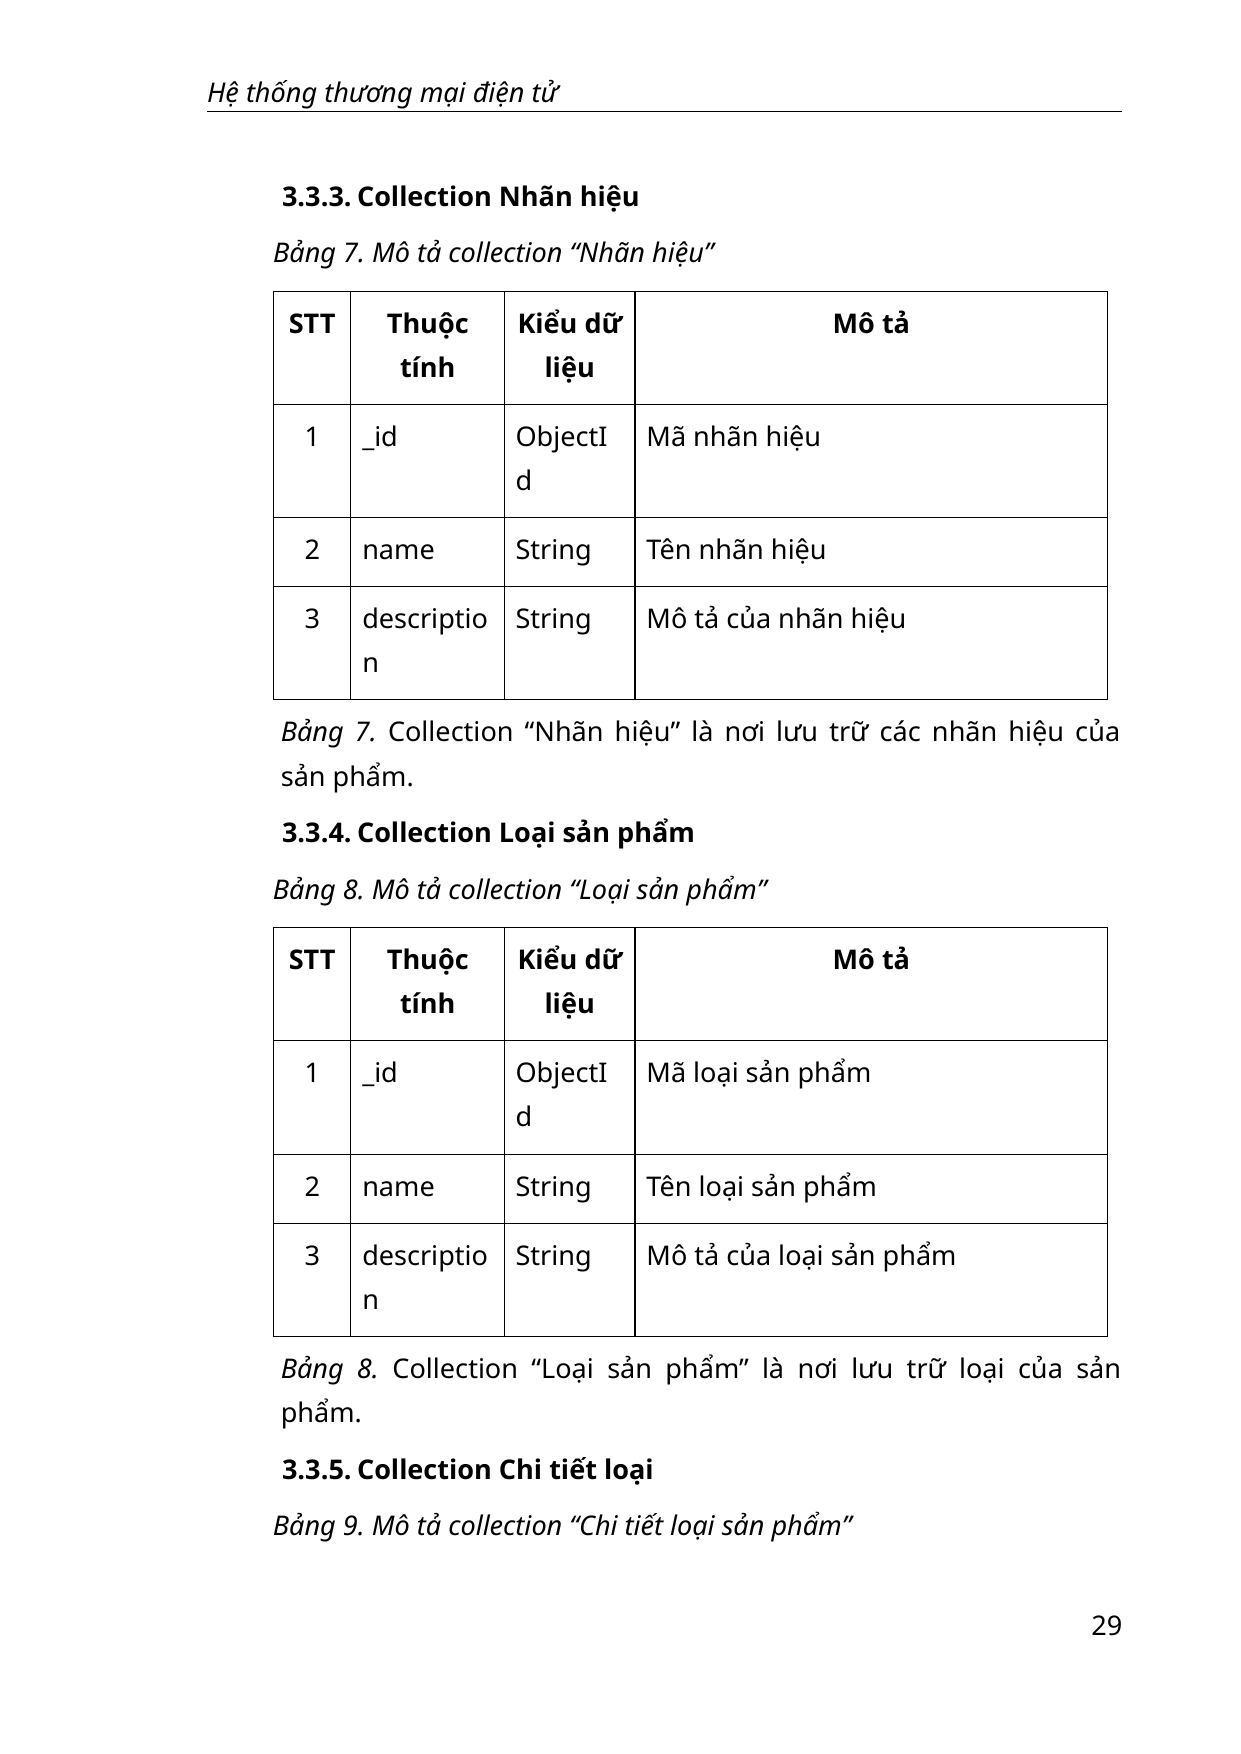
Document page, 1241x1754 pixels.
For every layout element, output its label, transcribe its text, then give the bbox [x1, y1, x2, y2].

table_cell Mã loại sản phẩm [636, 1041, 1107, 1153]
table_cell _id [351, 1041, 504, 1153]
table_cell ObjectId [505, 1041, 634, 1153]
table_cell ObjectId [505, 405, 634, 517]
table_header STT [274, 928, 350, 1040]
table_cell name [351, 518, 504, 586]
table_header STT [274, 292, 350, 404]
table_header Kiểu dữ liệu [505, 292, 634, 404]
table_cell Mã nhãn hiệu [636, 405, 1107, 517]
table_cell name [351, 1155, 504, 1222]
table_header Thuộc tính [351, 292, 504, 404]
table_cell String [505, 1155, 634, 1222]
table_cell _id [351, 405, 504, 517]
table_cell 1 [274, 1041, 350, 1153]
table_header Mô tả [636, 292, 1107, 404]
table_cell Tên nhãn hiệu [636, 518, 1107, 586]
table_cell description [351, 587, 504, 699]
text Bảng 8. Collection “Loại sản phẩm” là nơi lưu trữ loại của sản phẩm. [281, 1349, 1122, 1430]
table_cell 3 [274, 587, 350, 699]
table_header Kiểu dữ liệu [505, 928, 634, 1040]
table_cell Mô tả của nhãn hiệu [636, 587, 1107, 699]
table_cell 2 [274, 518, 350, 586]
table_cell String [505, 587, 634, 699]
table_cell description [351, 1224, 504, 1336]
table_header Mô tả [636, 928, 1107, 1040]
table_cell String [505, 1224, 634, 1336]
table_cell String [505, 518, 634, 586]
list Collection Loại sản phẩm [282, 814, 1122, 851]
list Collection Chi tiết loại [282, 1450, 1122, 1487]
table_cell 1 [274, 405, 350, 517]
text Bảng 9. Mô tả collection “Chi tiết loại sản phẩm” [207, 1507, 1122, 1544]
table_cell Mô tả của loại sản phẩm [636, 1224, 1107, 1336]
text Bảng 7. Collection “Nhãn hiệu” là nơi lưu trữ các nhãn hiệu của sản phẩm. [281, 713, 1122, 794]
table_cell Tên loại sản phẩm [636, 1155, 1107, 1222]
text Bảng 7. Mô tả collection “Nhãn hiệu” [207, 234, 1122, 271]
table_header Thuộc tính [351, 928, 504, 1040]
list Collection Nhãn hiệu [282, 177, 1122, 214]
table_cell 2 [274, 1155, 350, 1222]
text Bảng 8. Mô tả collection “Loại sản phẩm” [207, 870, 1122, 907]
table_cell 3 [274, 1224, 350, 1336]
